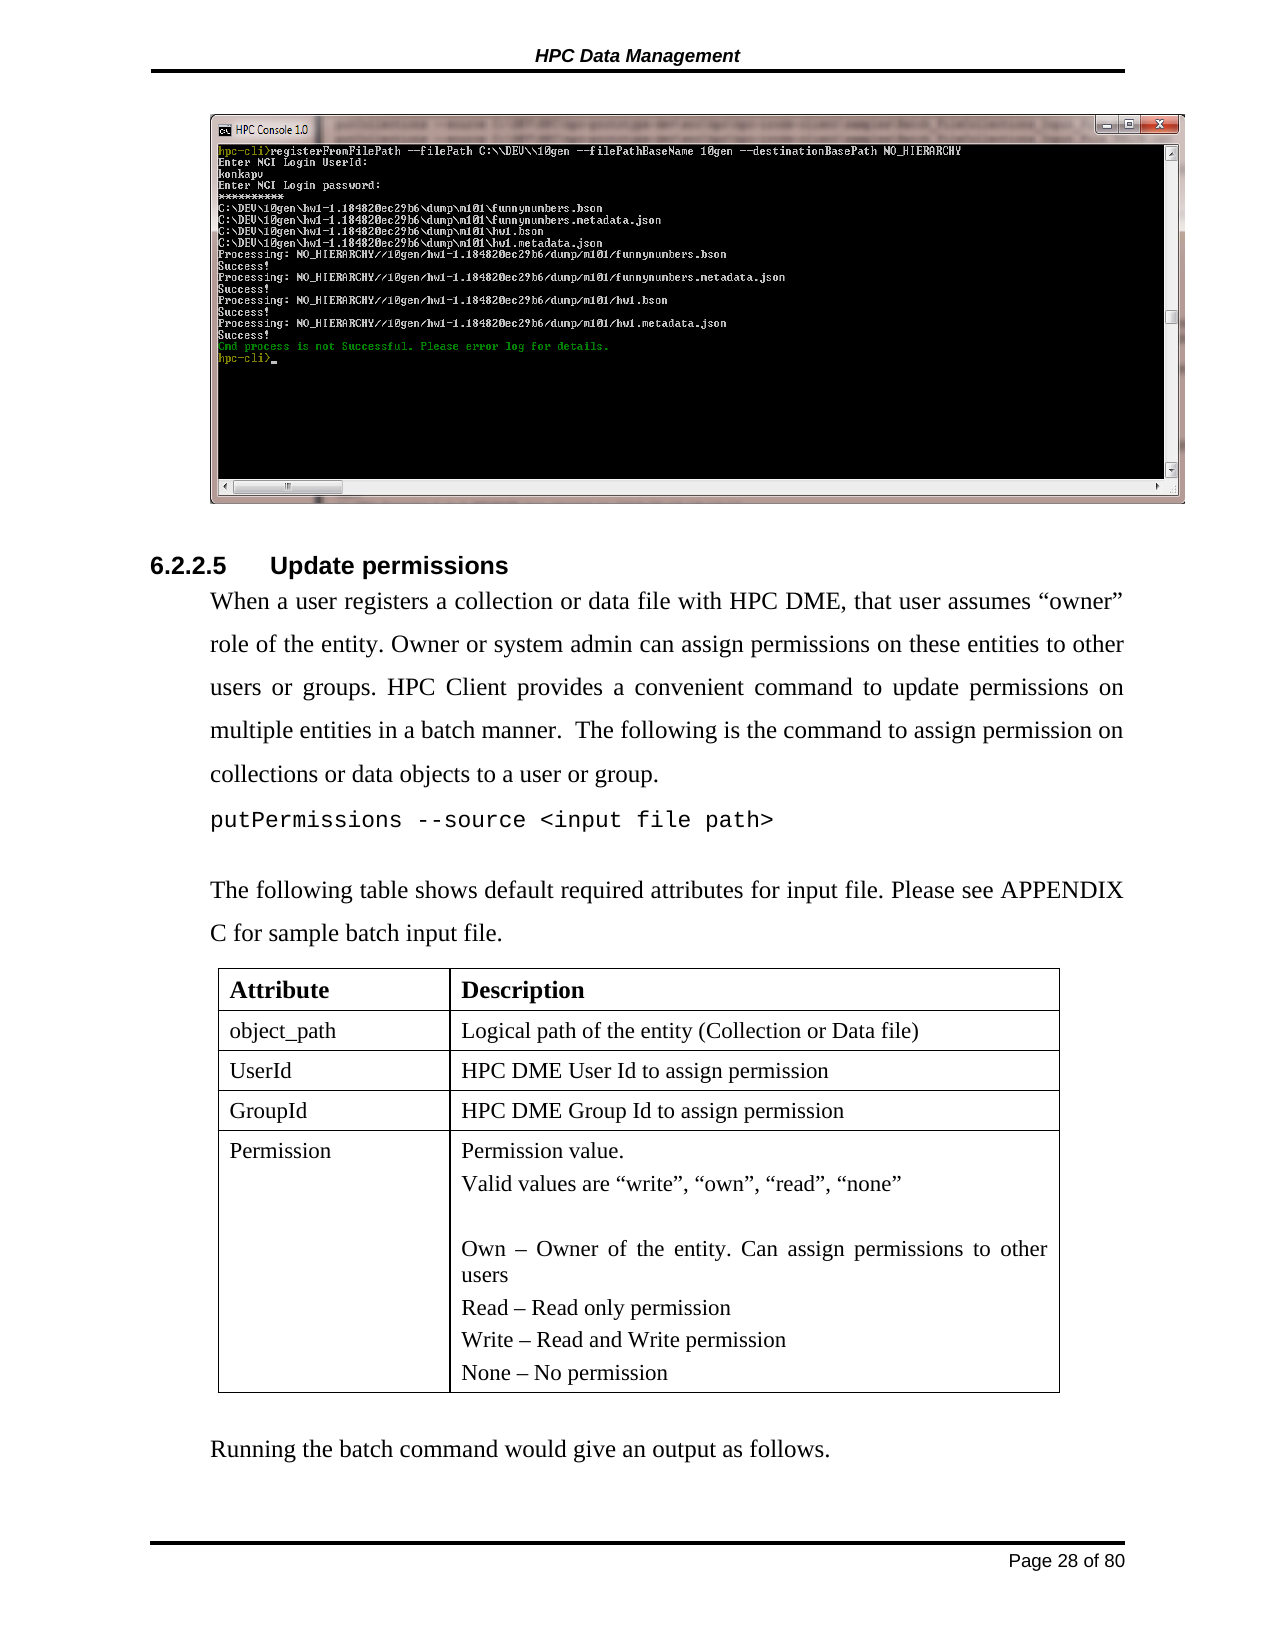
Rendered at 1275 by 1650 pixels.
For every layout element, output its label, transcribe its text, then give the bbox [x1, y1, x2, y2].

table_header Attribute [219, 969, 449, 1010]
text putPermissions --source <input file path> [210, 808, 1125, 834]
text When a user registers a collection or data file with HPC DME, that user assumes “owner” role of the entity. Owner or system admin can assign permissions on these entities to other users or groups. HPC Client provides a convenient command to update permissions on multiple entities in a batch manner. The following is the command to assign permission on collections or data objects to a user or group. [210, 586, 1125, 787]
table_cell UserId [219, 1051, 449, 1090]
text The following table shows default required attributes for input file. Please see APPENDIX C for sample batch input file. [210, 875, 1125, 947]
table_cell Logical path of the entity (Collection or Data file) [451, 1011, 1059, 1050]
picture [210, 114, 1185, 504]
table_cell HPC DME User Id to assign permission [451, 1051, 1059, 1090]
table_cell Permission [219, 1131, 449, 1392]
table_cell object_path [219, 1011, 449, 1050]
table_cell Permission value. Valid values are “write”, “own”, “read”, “none” Own – Owner of the entity. Can assign permissions to other users Read – Read only permission Write – Read and Write permission None – No permission [451, 1131, 1059, 1392]
table_cell HPC DME Group Id to assign permission [451, 1091, 1059, 1130]
subtitle Update permissions [150, 551, 1125, 580]
text Running the batch command would give an output as follows. [210, 1434, 1125, 1463]
table_header Description [451, 969, 1059, 1010]
table_cell GroupId [219, 1091, 449, 1130]
